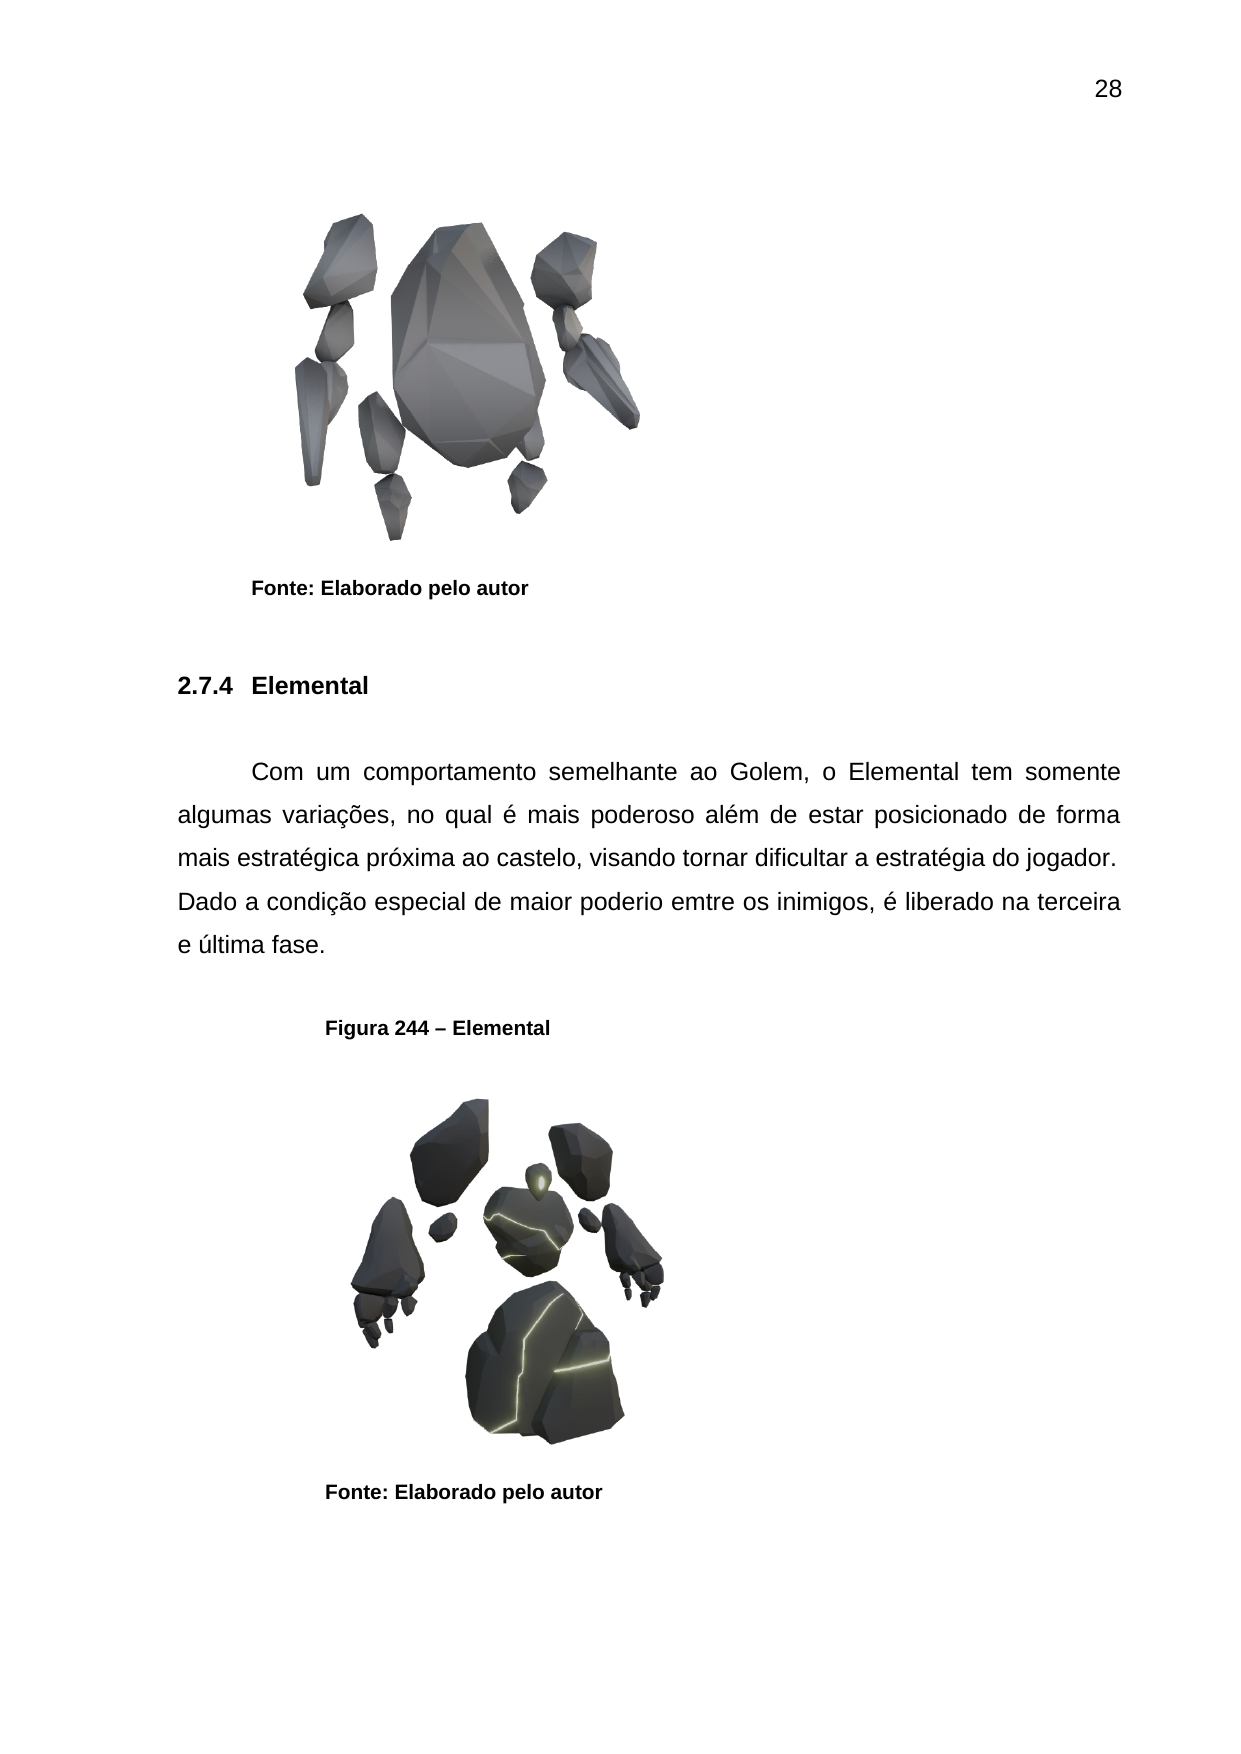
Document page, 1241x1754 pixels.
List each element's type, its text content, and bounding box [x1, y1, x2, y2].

subtitle 2.7.4 Elemental [177, 671, 1122, 700]
picture [325, 1083, 709, 1466]
text Fonte: Elaborado pelo autor [177, 575, 1122, 599]
text Dado a condição especial de maior poderio emtre os inimigos, é liberado na terceira e última fase. [177, 887, 1122, 958]
text Fonte: Elaborado pelo autor [251, 1480, 1122, 1504]
picture [263, 177, 648, 561]
text Com um comportamento semelhante ao Golem, o Elemental tem somente algumas variações, no qual é mais poderoso além de estar posicionado de forma mais estratégica próxima ao castelo, visando tornar dificultar a estratégia do jogador. [177, 757, 1122, 872]
